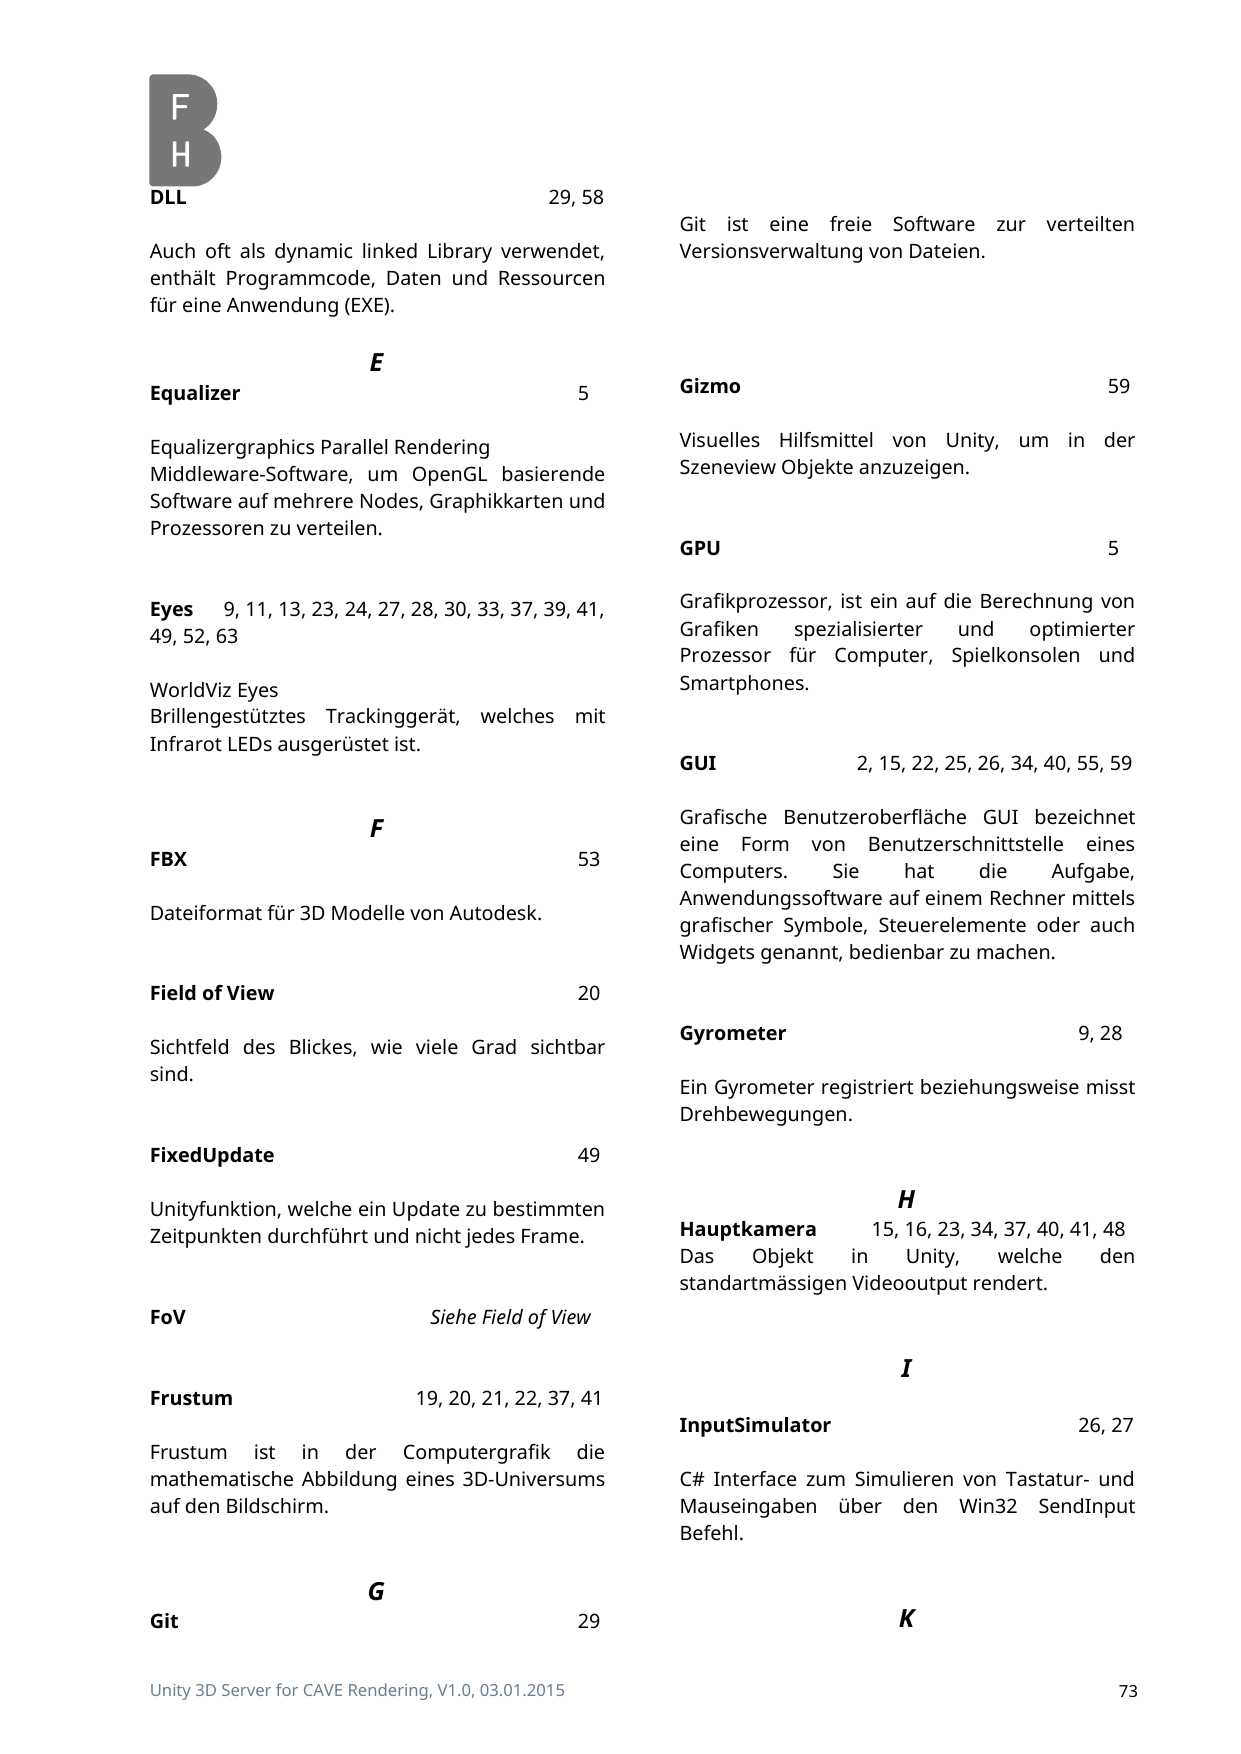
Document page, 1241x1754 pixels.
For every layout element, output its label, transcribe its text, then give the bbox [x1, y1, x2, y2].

text G [149, 1573, 606, 1607]
text Middleware-Software, um OpenGL basierende Software auf mehrere Nodes, Graphikkarten und Prozessoren zu verteilen. [149, 460, 606, 541]
text GUI 2, 15, 22, 25, 26, 34, 40, 55, 59 [679, 750, 1136, 777]
text Frustum ist in der Computergrafik die mathematische Abbildung eines 3D-Universums auf den Bildschirm. [149, 1438, 606, 1519]
text Visuelles Hilfsmittel von Unity, um in der Szeneview Objekte anzuzeigen. [679, 426, 1136, 480]
text H [679, 1181, 1136, 1215]
text FBX 53 [149, 845, 606, 872]
text DLL 29, 58 [149, 183, 606, 210]
text I [679, 1350, 1136, 1384]
text Gizmo 59 [679, 372, 1136, 399]
text K [679, 1600, 1136, 1634]
text Git ist eine freie Software zur verteilten Versionsverwaltung von Dateien. [679, 210, 1136, 264]
text Gyrometer 9, 28 [679, 1019, 1136, 1046]
text GPU 5 [679, 534, 1136, 561]
text Hauptkamera 15, 16, 23, 34, 37, 40, 41, 48 [679, 1215, 1136, 1242]
text Equalizergraphics Parallel Rendering [149, 433, 606, 460]
text E [149, 345, 606, 379]
text FixedUpdate 49 [149, 1142, 606, 1168]
text Ein Gyrometer registriert beziehungsweise misst Drehbewegungen. [679, 1073, 1136, 1127]
text Das Objekt in Unity, welche den standartmässigen Videooutput rendert. [679, 1242, 1136, 1296]
text F [149, 811, 606, 845]
text Brillengestütztes Trackinggerät, welches mit Infrarot LEDs ausgerüstet ist. [149, 703, 606, 757]
text Grafikprozessor, ist ein auf die Berechnung von Grafiken spezialisierter und optimierter Prozessor für Computer, Spielkonsolen und Smartphones. [679, 588, 1136, 696]
text Eyes 9, 11, 13, 23, 24, 27, 28, 30, 33, 37, 39, 41, 49, 52, 63 [149, 595, 606, 649]
text Dateiformat für 3D Modelle von Autodesk. [149, 899, 606, 926]
text Sichtfeld des Blickes, wie viele Grad sichtbar sind. [149, 1034, 606, 1088]
text Equalizer 5 [149, 379, 606, 406]
text InputSimulator 26, 27 [679, 1411, 1136, 1438]
text Grafische Benutzeroberfläche GUI bezeichnet eine Form von Benutzerschnittstelle eines Computers. Sie hat die Aufgabe, Anwendungssoftware auf einem Rechner mittels grafischer Symbole, Steuerelemente oder auch Widgets genannt, bedienbar zu machen. [679, 804, 1136, 966]
text Git 29 [149, 1607, 606, 1634]
text WorldViz Eyes [149, 676, 606, 703]
text Field of View 20 [149, 980, 606, 1007]
text Unityfunktion, welche ein Update zu bestimmten Zeitpunkten durchführt und nicht jedes Frame. [149, 1196, 606, 1249]
text FoV Siehe Field of View [149, 1303, 606, 1330]
text Auch oft als dynamic linked Library verwendet, enthält Programmcode, Daten und Ressourcen für eine Anwendung (EXE). [149, 237, 606, 318]
text C# Interface zum Simulieren von Tastatur- und Mauseingaben über den Win32 SendInput Befehl. [679, 1465, 1136, 1546]
text Frustum 19, 20, 21, 22, 37, 41 [149, 1384, 606, 1411]
